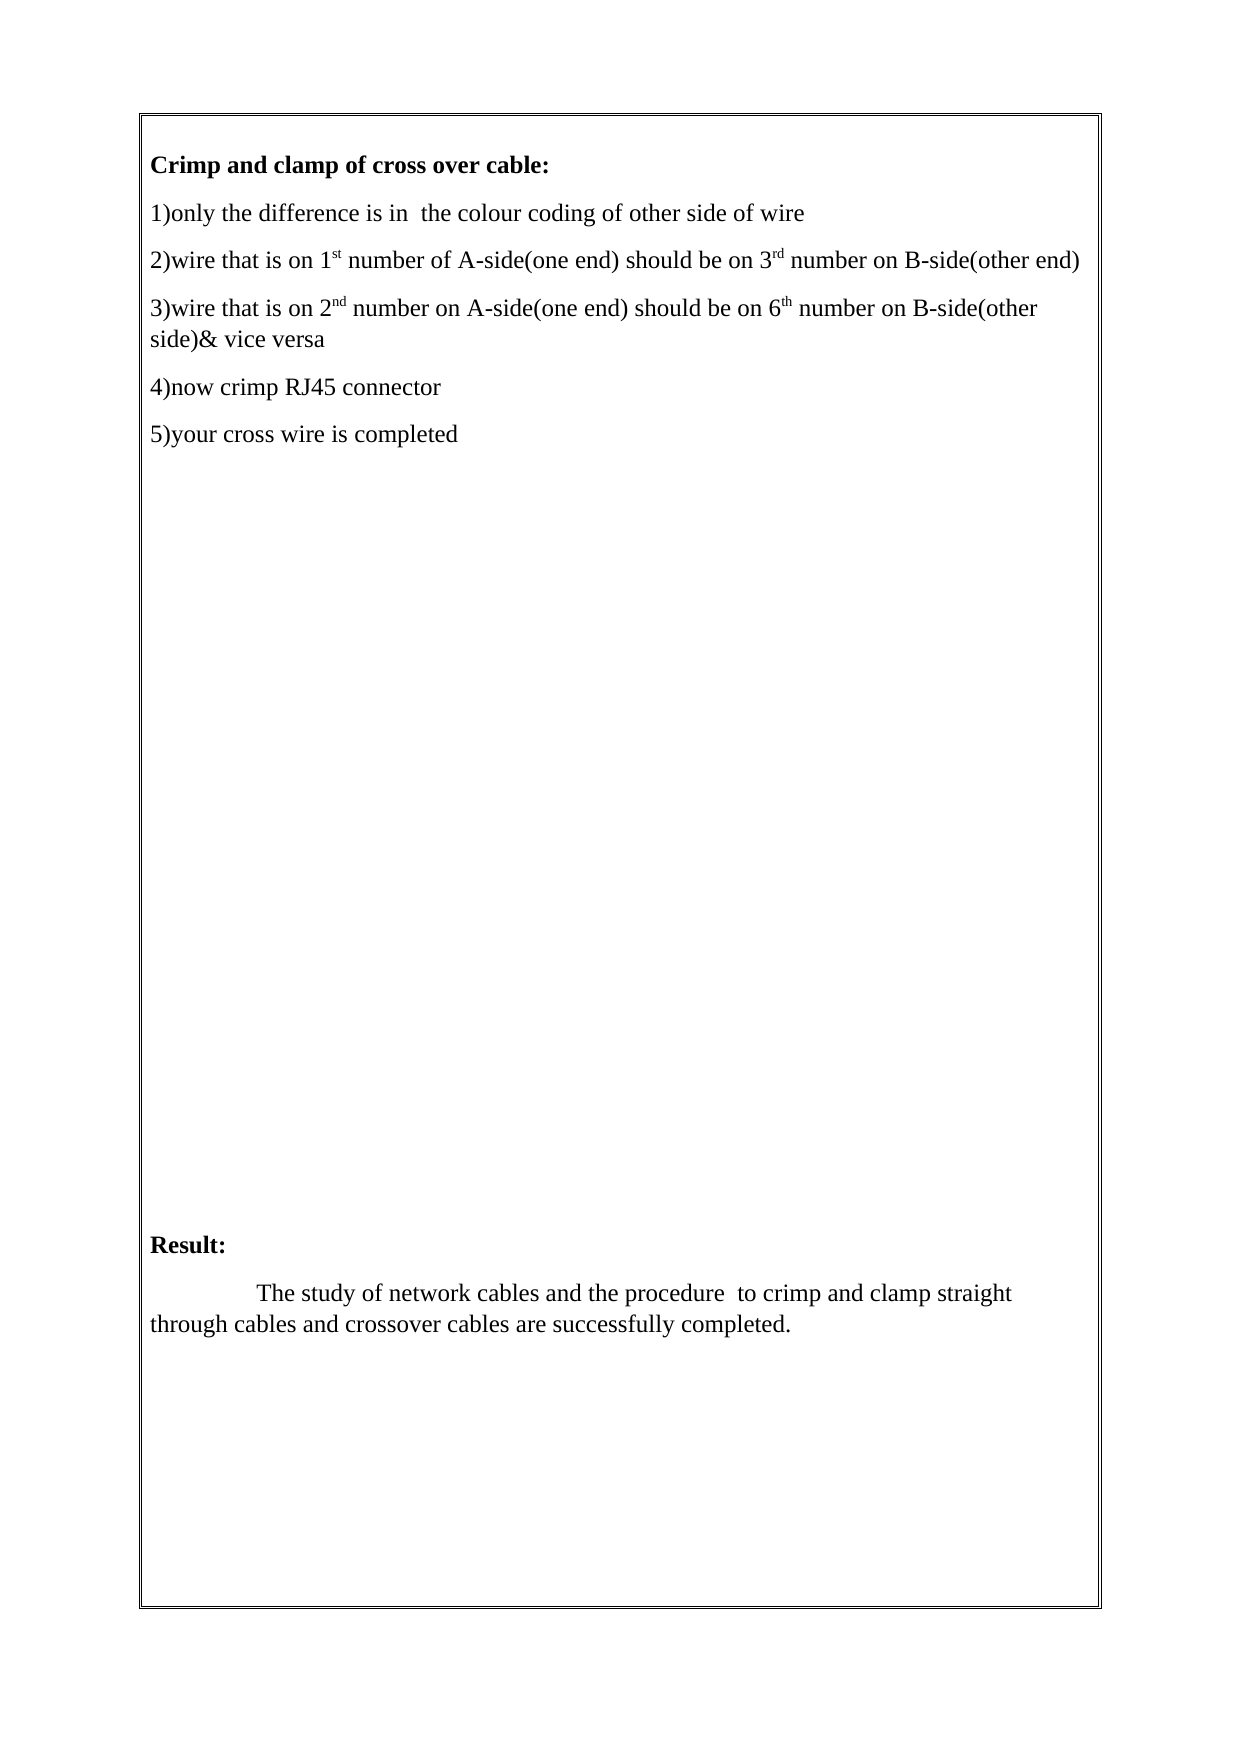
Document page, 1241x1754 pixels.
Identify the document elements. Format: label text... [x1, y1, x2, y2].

text 4)now crimp RJ45 connector [150, 372, 1090, 401]
text 5)your cross wire is completed [150, 419, 1090, 448]
text The study of network cables and the procedure to crimp and clamp straight through cables and crossover cables are successfully completed. [150, 1278, 1090, 1338]
text Crimp and clamp of cross over cable: [150, 150, 1090, 179]
text 2)wire that is on 1st number of A-side(one end) should be on 3rd number on B-side(other end) [150, 245, 1090, 274]
text 3)wire that is on 2nd number on A-side(one end) should be on 6th number on B-side(other side)& vice versa [150, 293, 1090, 353]
text Result: [150, 1231, 1090, 1259]
text 1)only the difference is in the colour coding of other side of wire [150, 198, 1090, 226]
